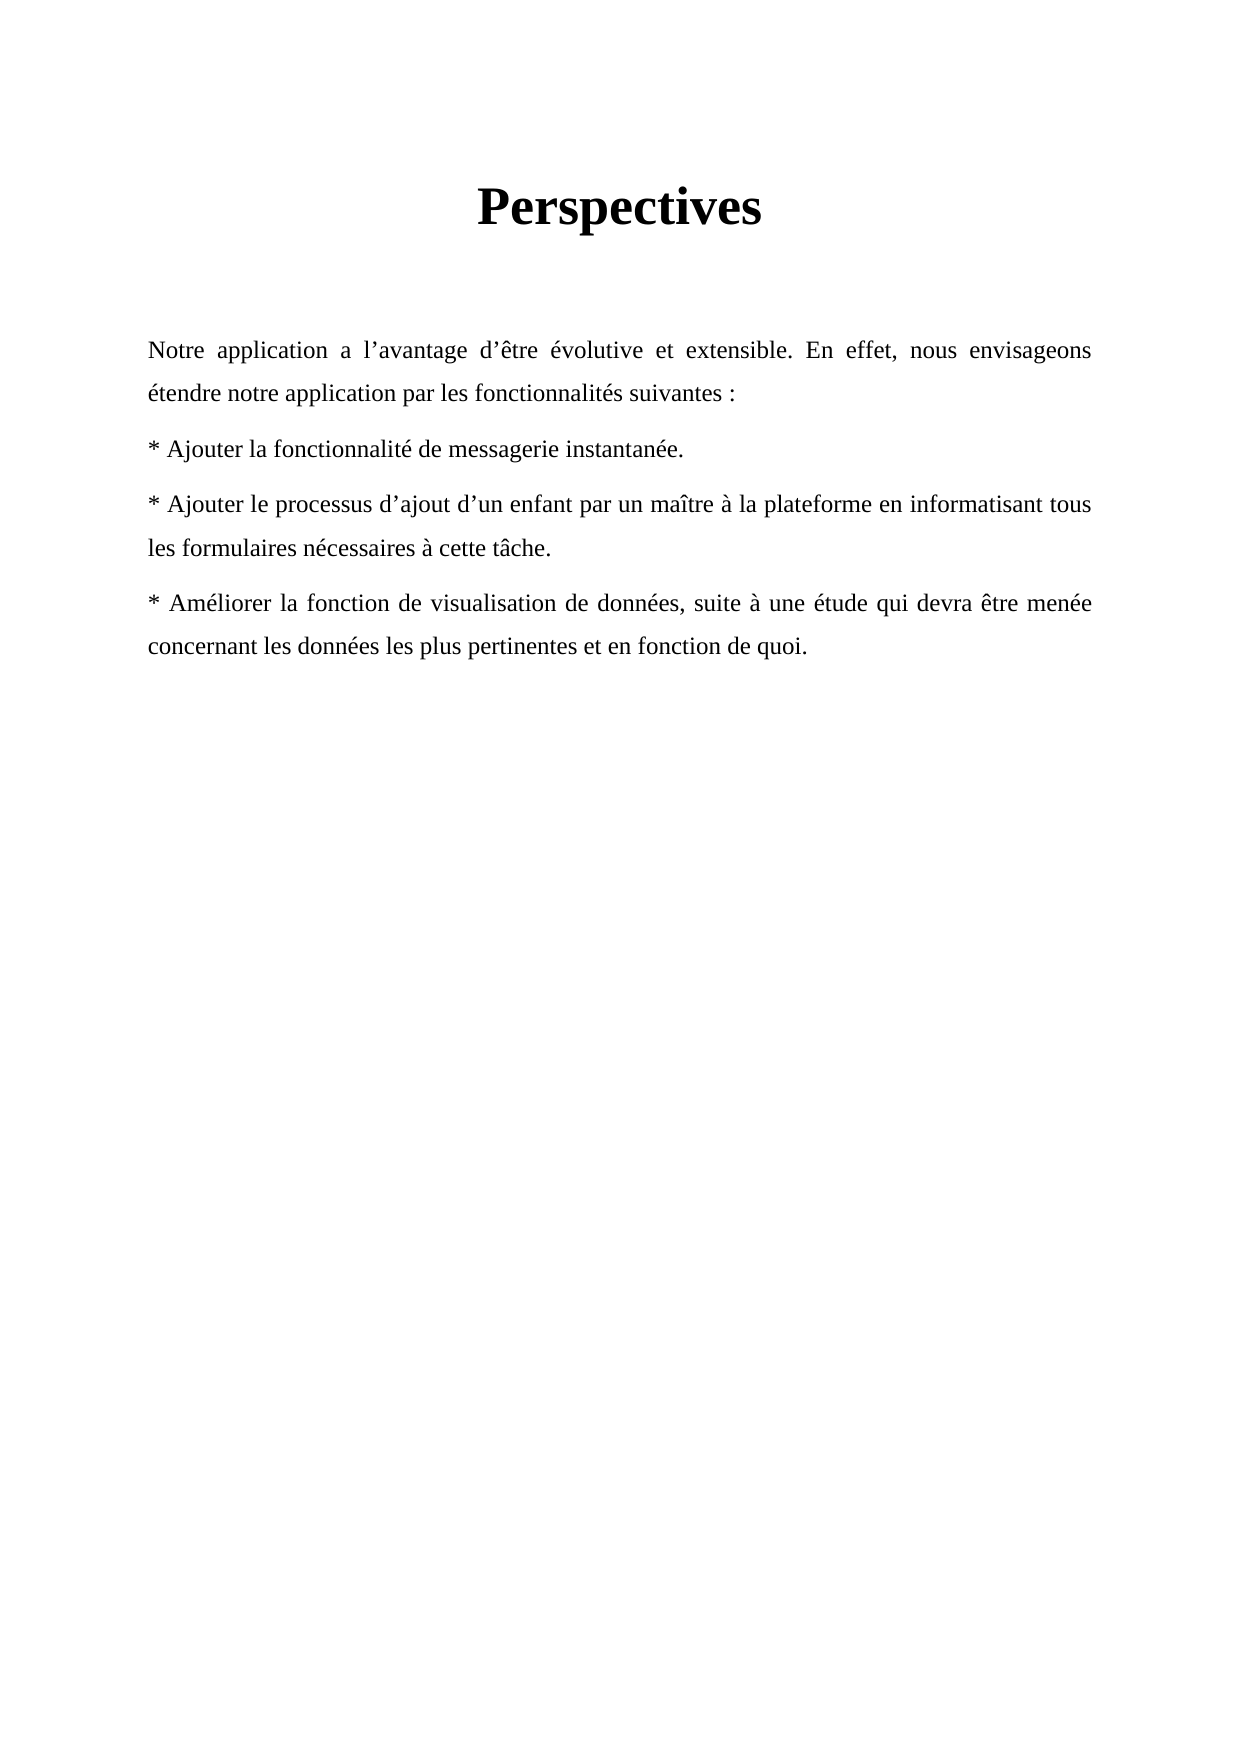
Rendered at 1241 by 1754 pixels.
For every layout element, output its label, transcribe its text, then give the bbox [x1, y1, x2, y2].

text Perspectives [148, 173, 1093, 236]
text * Ajouter la fonctionnalité de messagerie instantanée. [148, 434, 1093, 463]
text * Améliorer la fonction de visualisation de données, suite à une étude qui devra être menée concernant les données les plus pertinentes et en fonction de quoi. [148, 588, 1093, 660]
text * Ajouter le processus d’ajout d’un enfant par un maître à la plateforme en informatisant tous les formulaires nécessaires à cette tâche. [148, 489, 1093, 561]
text Notre application a l’avantage d’être évolutive et extensible. En effet, nous envisageons étendre notre application par les fonctionnalités suivantes : [148, 335, 1093, 407]
